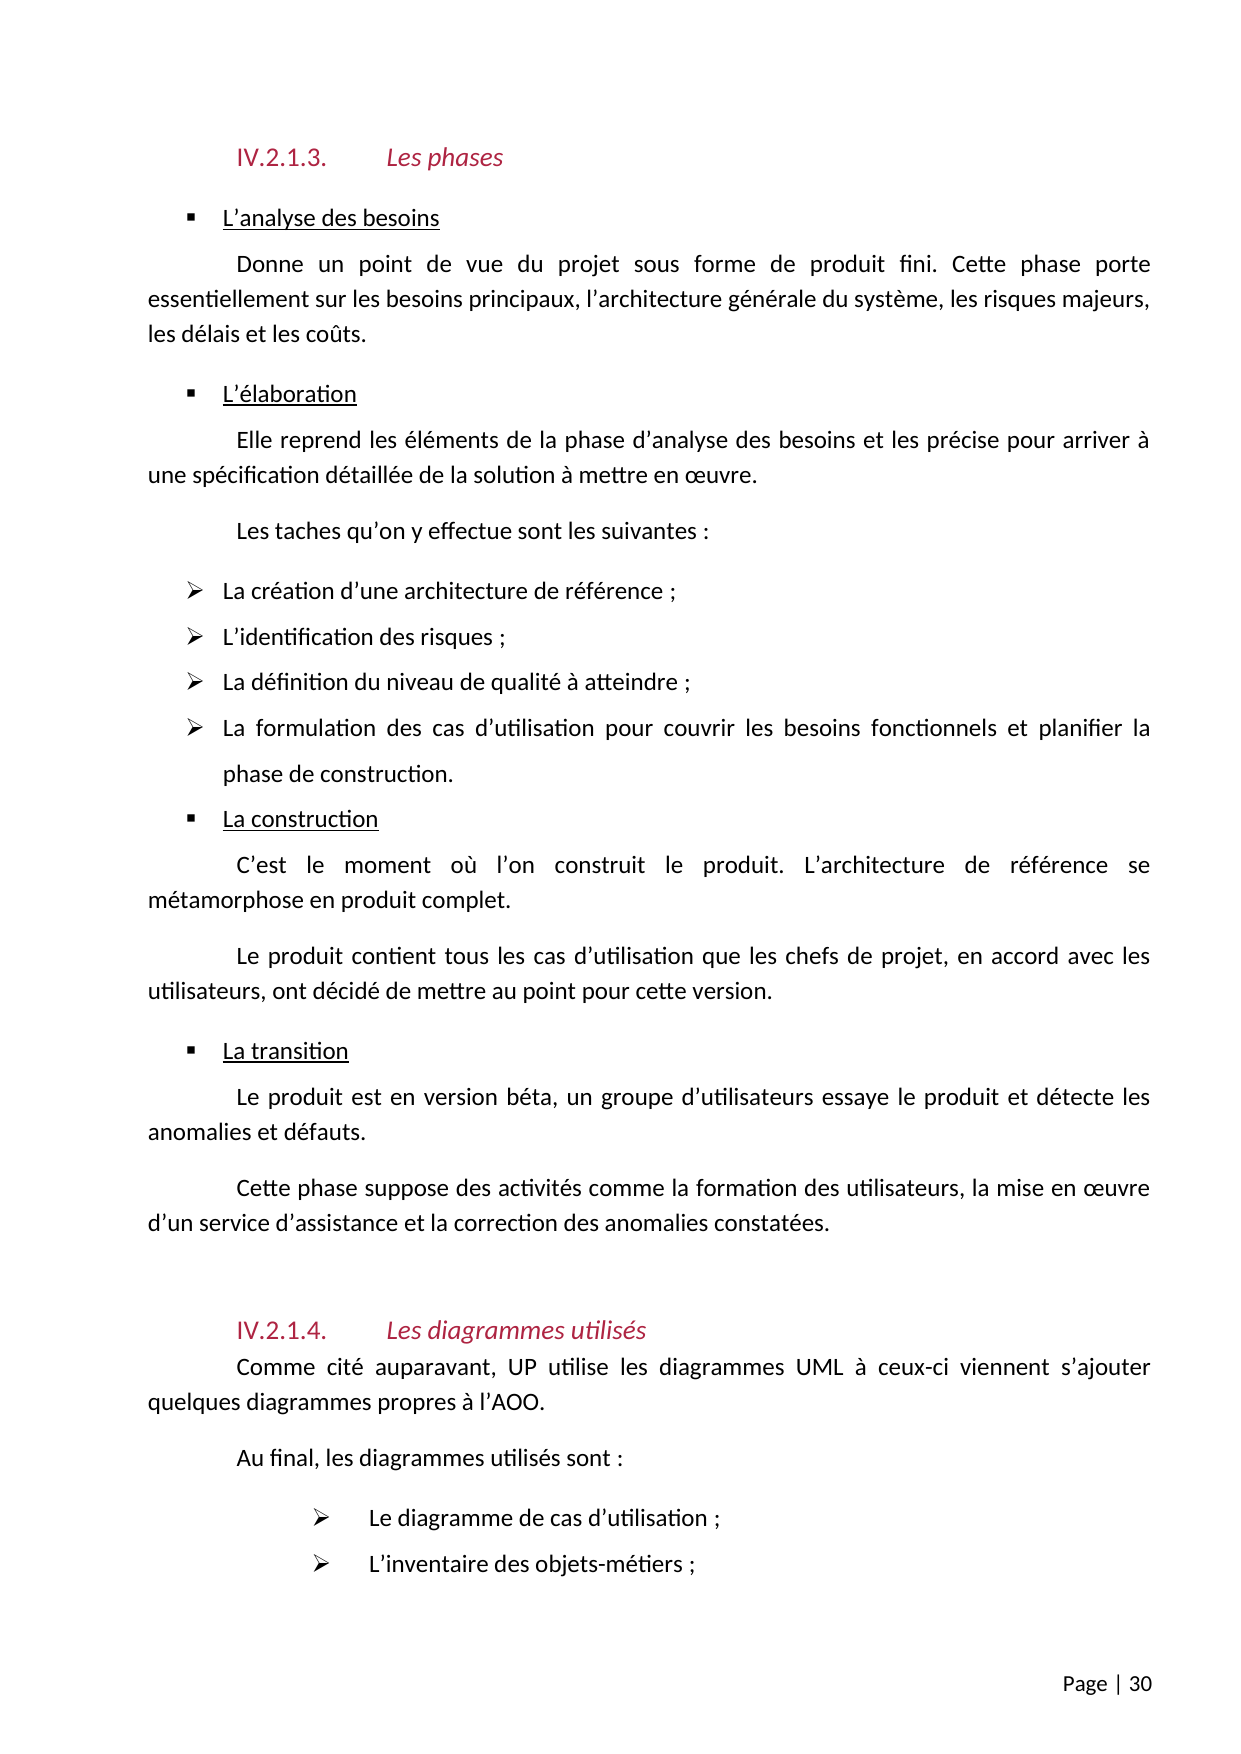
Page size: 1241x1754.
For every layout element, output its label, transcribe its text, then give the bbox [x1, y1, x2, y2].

text Cette phase suppose des activités comme la formation des utilisateurs, la mise en œuvre d’un service d’assistance et la correction des anomalies constatées. [148, 1172, 1152, 1237]
text Les taches qu’on y effectue sont les suivantes : [148, 515, 1152, 545]
subtitle Les diagrammes utilisés [236, 1313, 1152, 1347]
list La création d’une architecture de référence ; [185, 575, 1152, 605]
text Elle reprend les éléments de la phase d’analyse des besoins et les précise pour arriver à une spécification détaillée de la solution à mettre en œuvre. [148, 424, 1152, 489]
list La formulation des cas d’utilisation pour couvrir les besoins fonctionnels et planifier la phase de construction. [185, 712, 1152, 788]
subtitle Les phases [236, 140, 1152, 173]
text Au final, les diagrammes utilisés sont : [148, 1442, 1152, 1473]
text C’est le moment où l’on construit le produit. L’architecture de référence se métamorphose en produit complet. [148, 849, 1152, 915]
list La transition [185, 1035, 1152, 1066]
text Le produit contient tous les cas d’utilisation que les chefs de projet, en accord avec les utilisateurs, ont décidé de mettre au point pour cette version. [148, 940, 1152, 1006]
text Le produit est en version béta, un groupe d’utilisateurs essaye le produit et détecte les anomalies et défauts. [148, 1081, 1152, 1146]
list L’identification des risques ; [185, 621, 1152, 651]
list L’analyse des besoins [185, 203, 1152, 233]
list Le diagramme de cas d’utilisation ; [223, 1502, 1152, 1533]
text Donne un point de vue du projet sous forme de produit fini. Cette phase porte essentiellement sur les besoins principaux, l’architecture générale du système, les risques majeurs, les délais et les coûts. [148, 248, 1152, 349]
text Comme cité auparavant, UP utilise les diagrammes UML à ceux-ci viennent s’ajouter quelques diagrammes propres à l’AOO. [148, 1351, 1152, 1417]
list La définition du niveau de qualité à atteindre ; [185, 666, 1152, 697]
list L’inventaire des objets-métiers ; [223, 1548, 1152, 1578]
list L’élaboration [185, 378, 1152, 409]
list La construction [185, 803, 1152, 834]
